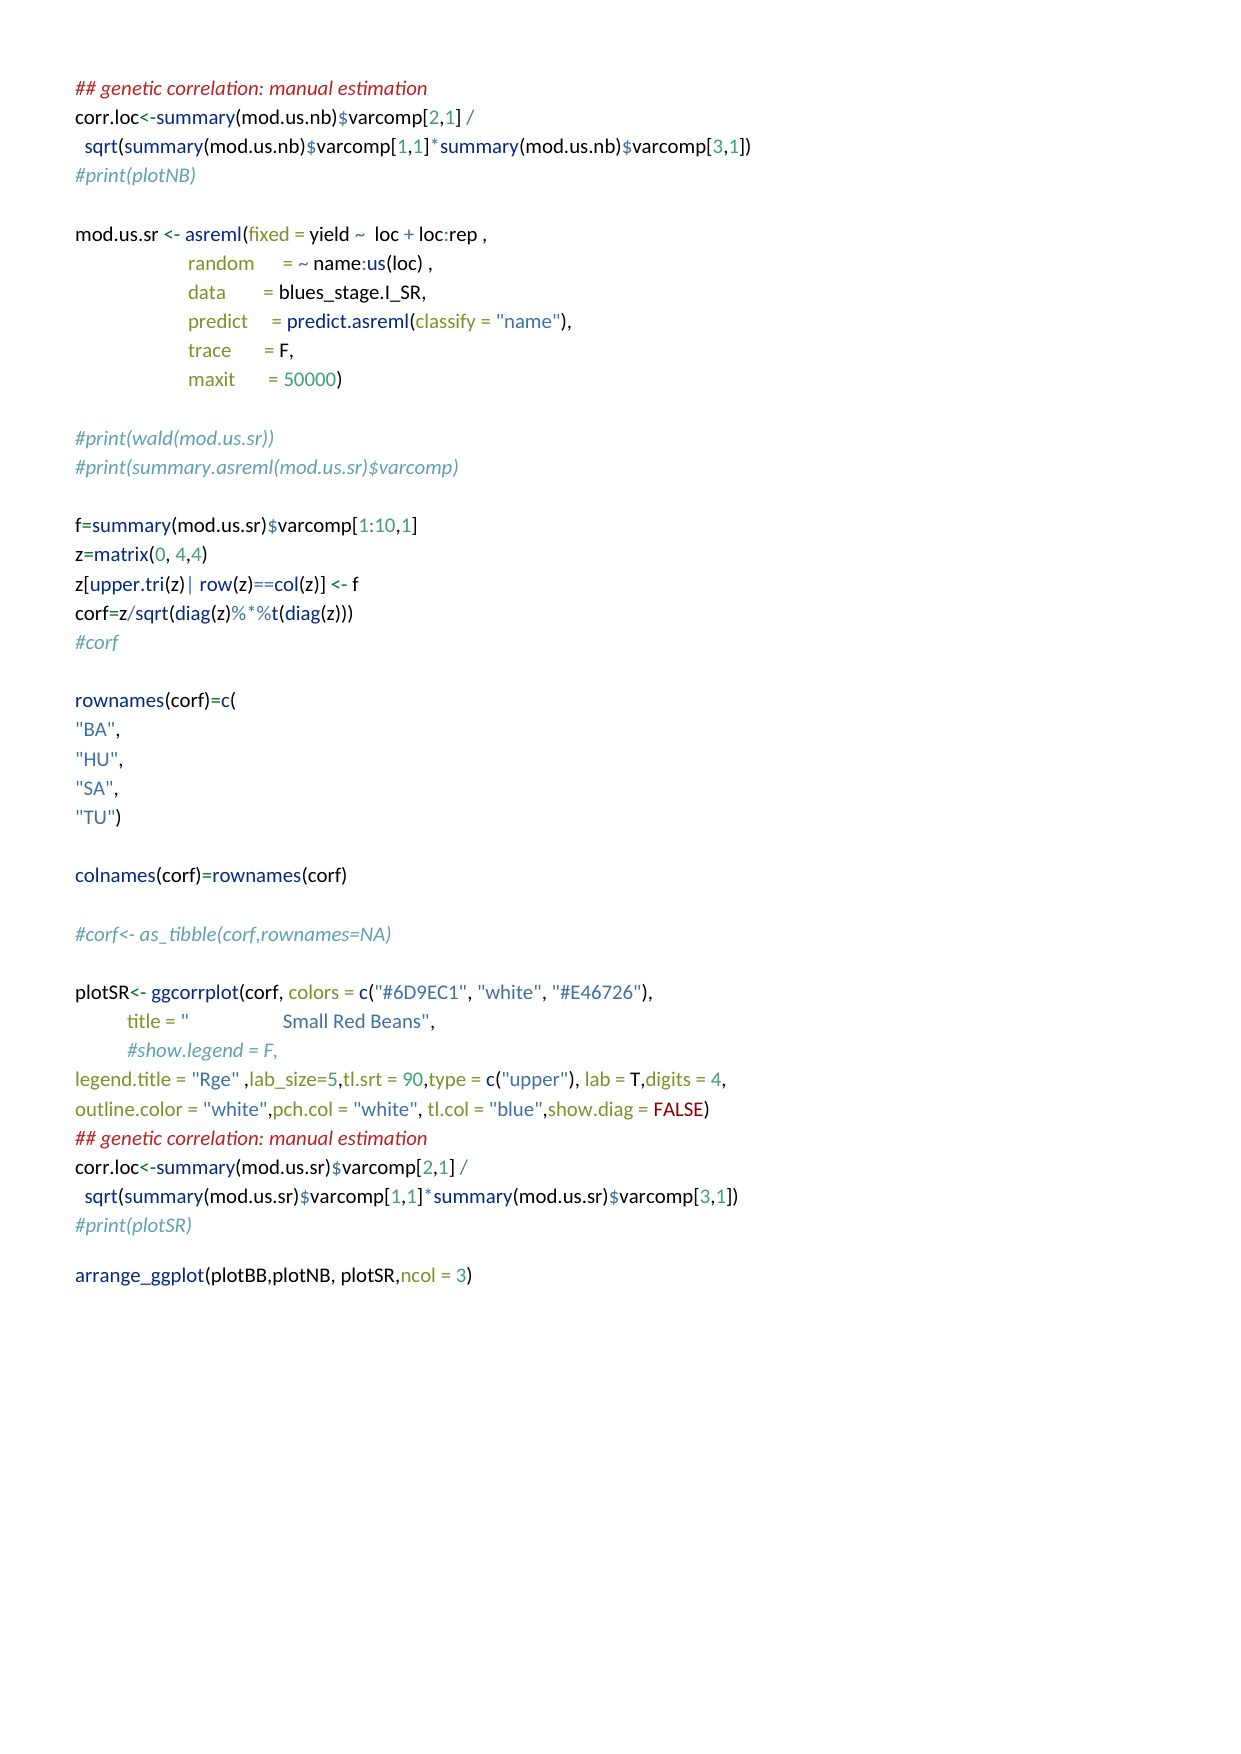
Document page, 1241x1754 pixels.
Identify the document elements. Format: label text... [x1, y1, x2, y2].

text arrange_ggplot(plotBB,plotNB, plotSR,ncol = 3) [75, 1262, 1165, 1288]
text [75, 75, 1165, 1238]
